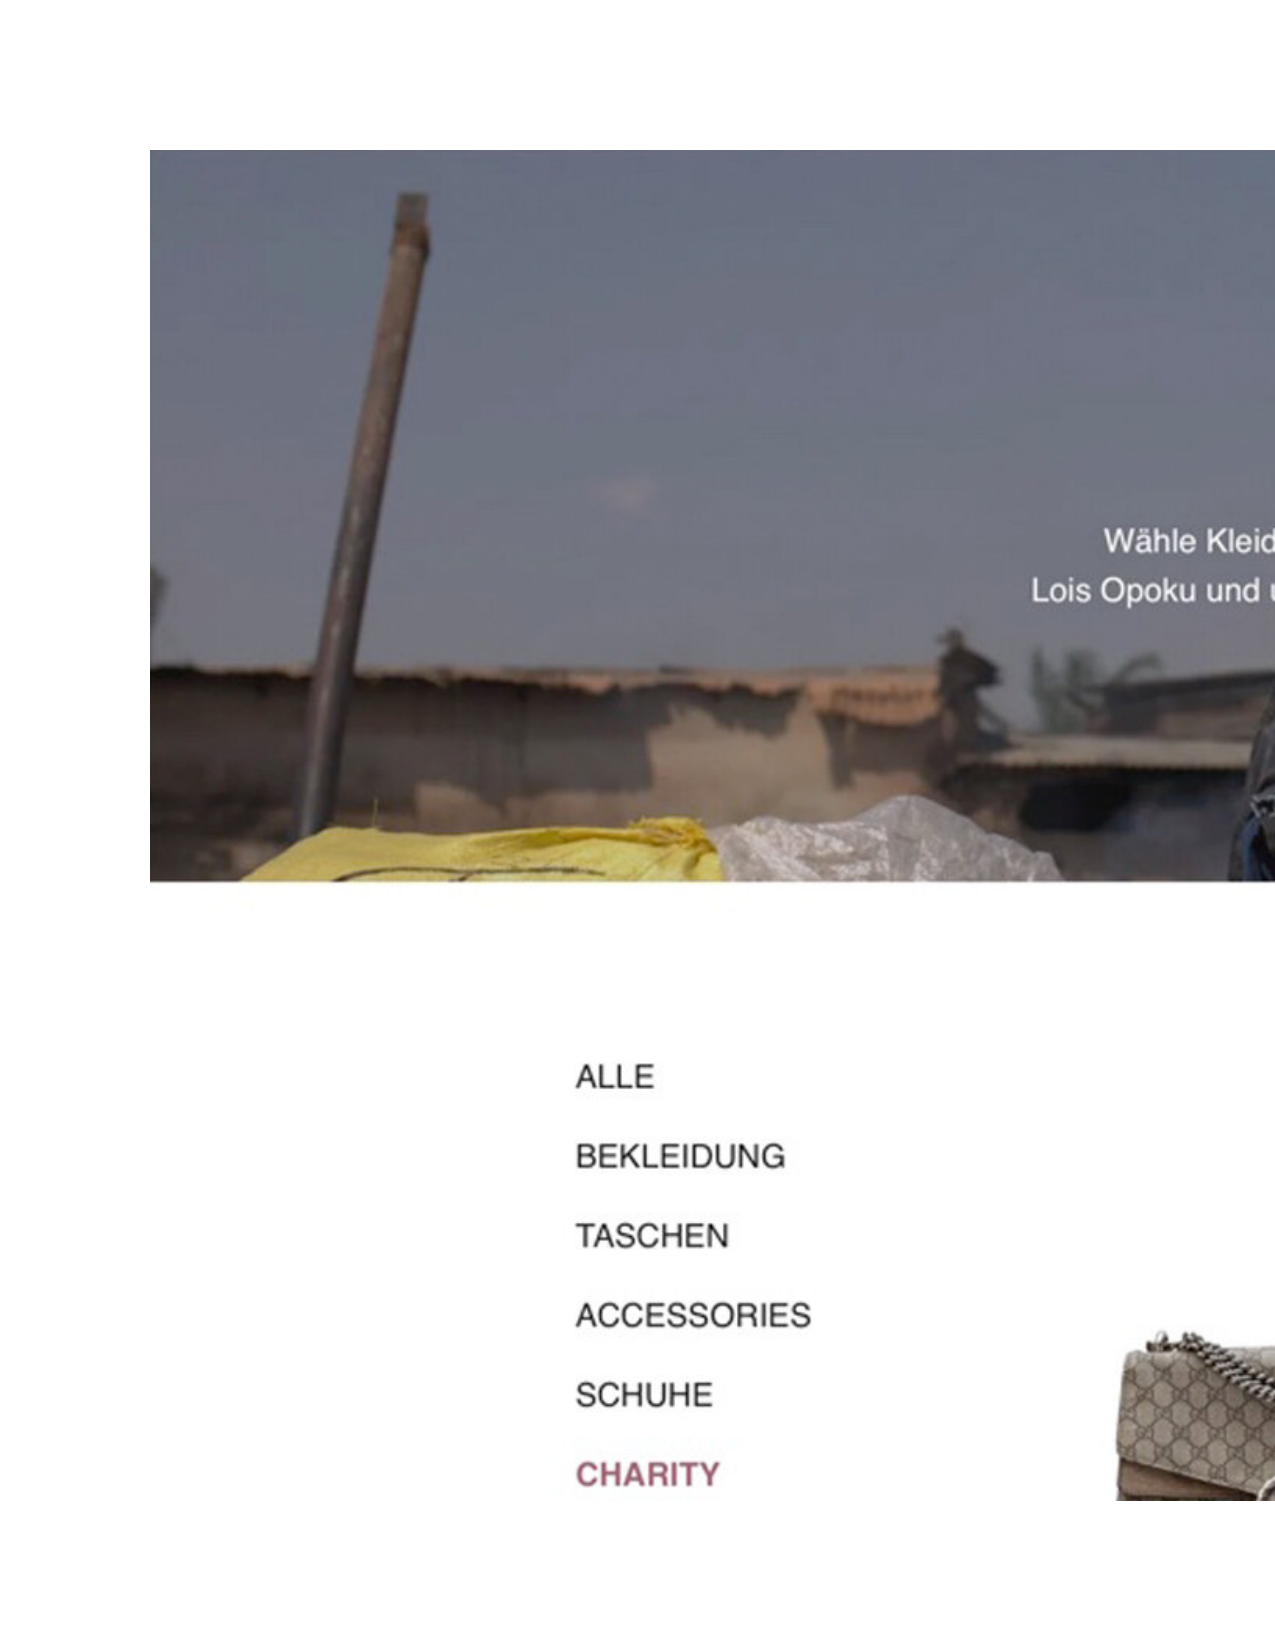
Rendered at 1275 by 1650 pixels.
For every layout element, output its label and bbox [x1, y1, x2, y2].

picture [150, 150, 1275, 1501]
